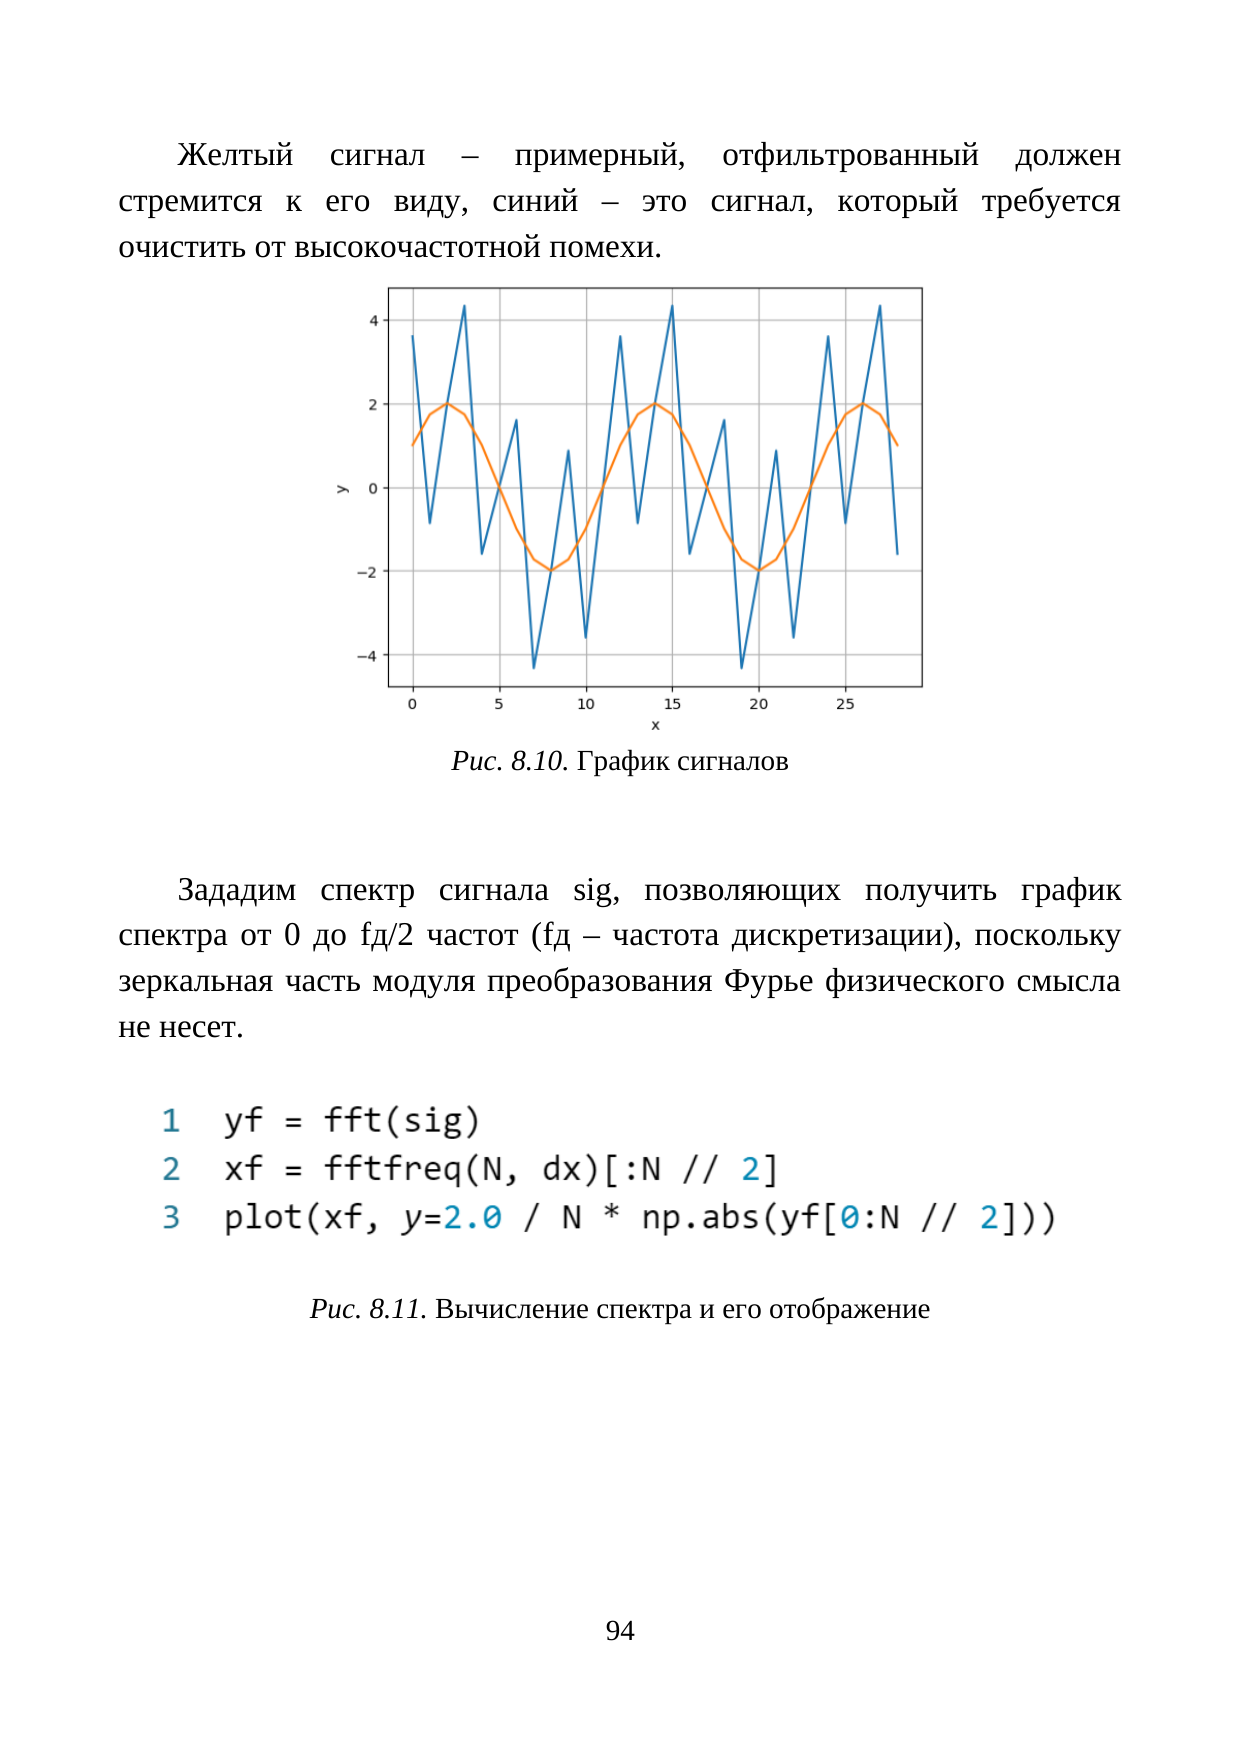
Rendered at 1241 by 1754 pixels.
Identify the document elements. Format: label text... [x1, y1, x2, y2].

text Зададим спектр сигнала sig, позволяющих получить график спектра от 0 до fд/2 частот (fд – частота дискретизации), поскольку зеркальная часть модуля преобразования Фурье физического смысла не несет. [118, 869, 1122, 1045]
picture [325, 272, 932, 736]
text Рис. 8.11. Вычисление спектра и его отображение [118, 1291, 1122, 1325]
text Рис. 8.10. График сигналов [118, 743, 1122, 777]
picture [118, 1052, 1123, 1284]
text Желтый сигнал – примерный, отфильтрованный должен стремится к его виду, синий – это сигнал, который требуется очистить от высокочастотной помехи. [118, 134, 1122, 265]
